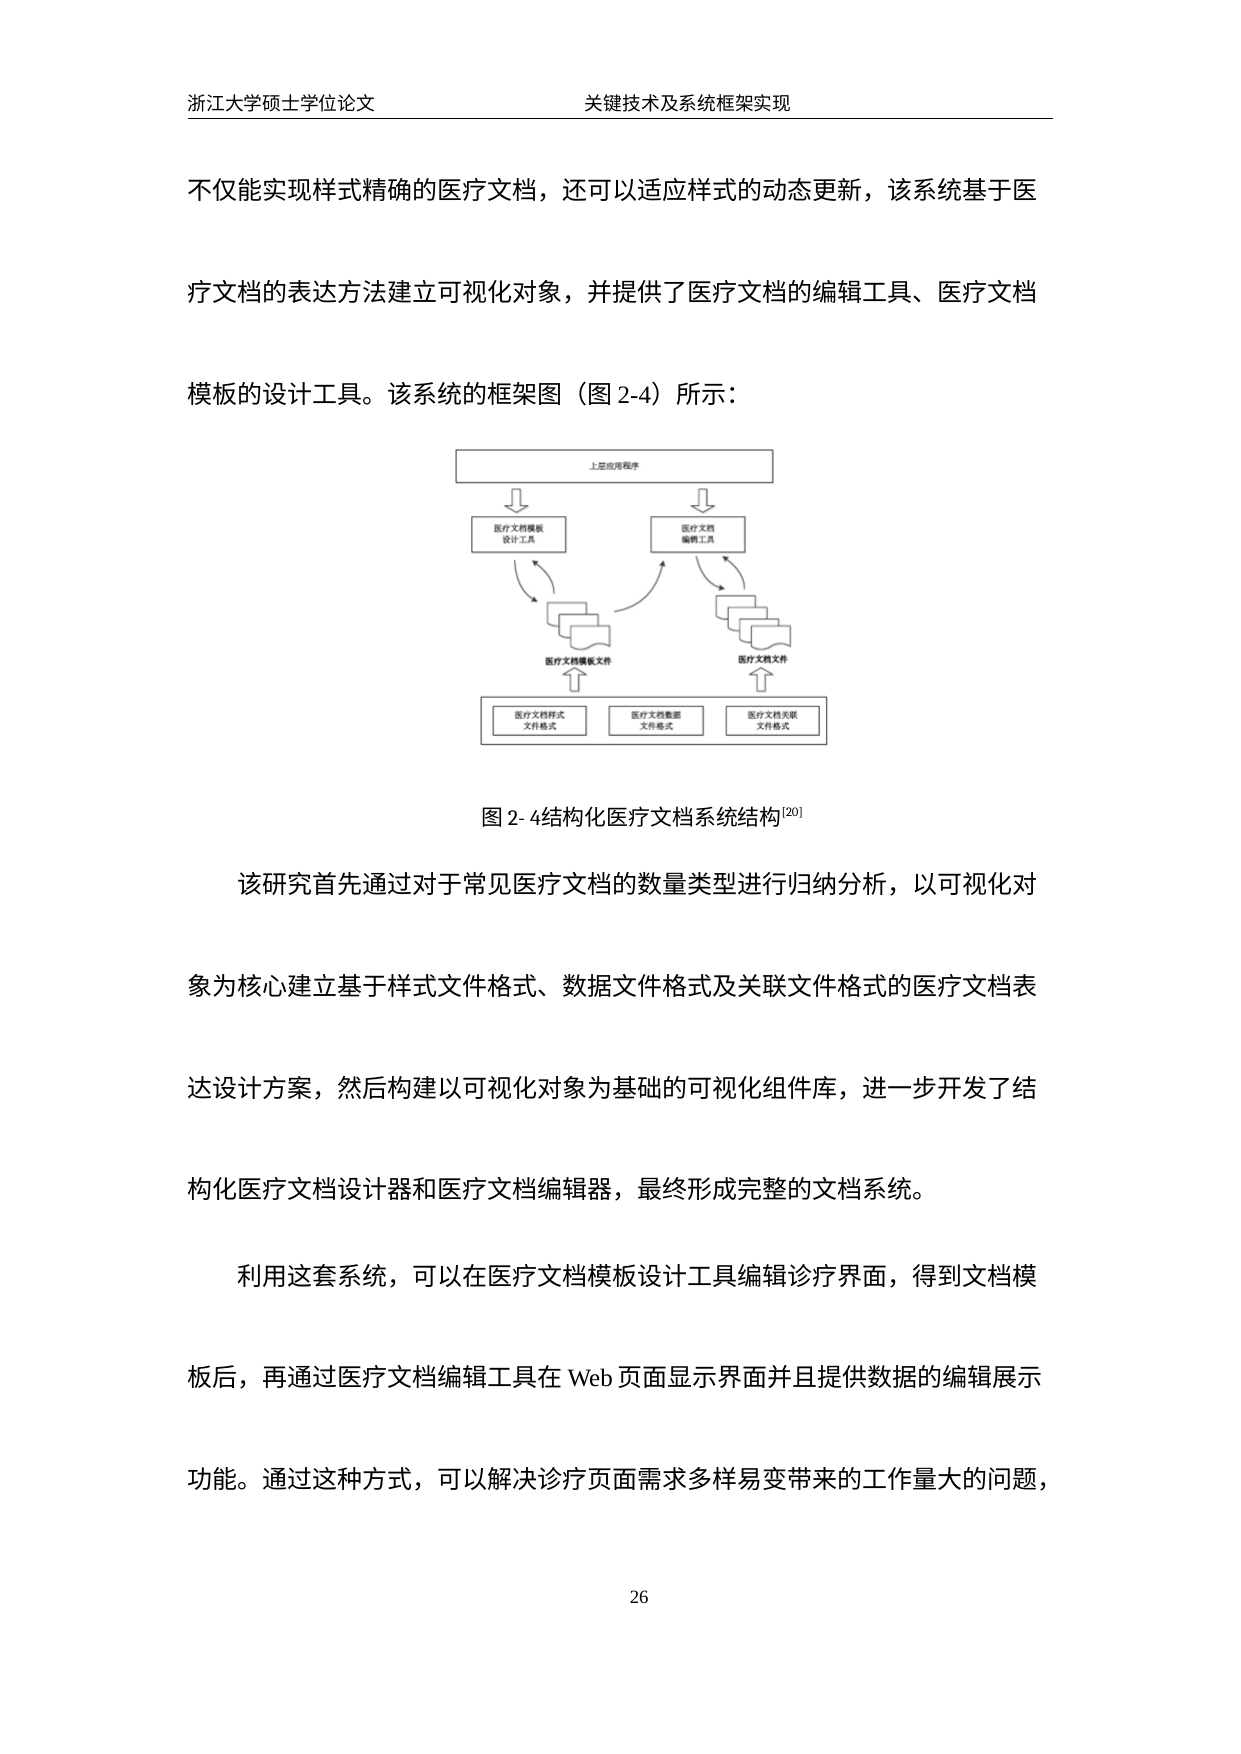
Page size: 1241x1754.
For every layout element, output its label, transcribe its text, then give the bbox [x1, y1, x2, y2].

text 图2- 4结构化医疗文档系统结构[20] [187, 799, 1053, 833]
text 该研究首先通过对于常见医疗文档的数量类型进行归纳分析，以可视化对象为核心建立基于样式文件格式、数据文件格式及关联文件格式的医疗文档表达设计方案，然后构建以可视化对象为基础的可视化组件库，进一步开发了结构化医疗文档设计器和医疗文档编辑器，最终形成完整的文档系统。 [187, 848, 1053, 1222]
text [187, 1240, 1053, 1512]
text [187, 155, 1053, 427]
picture [451, 444, 840, 756]
